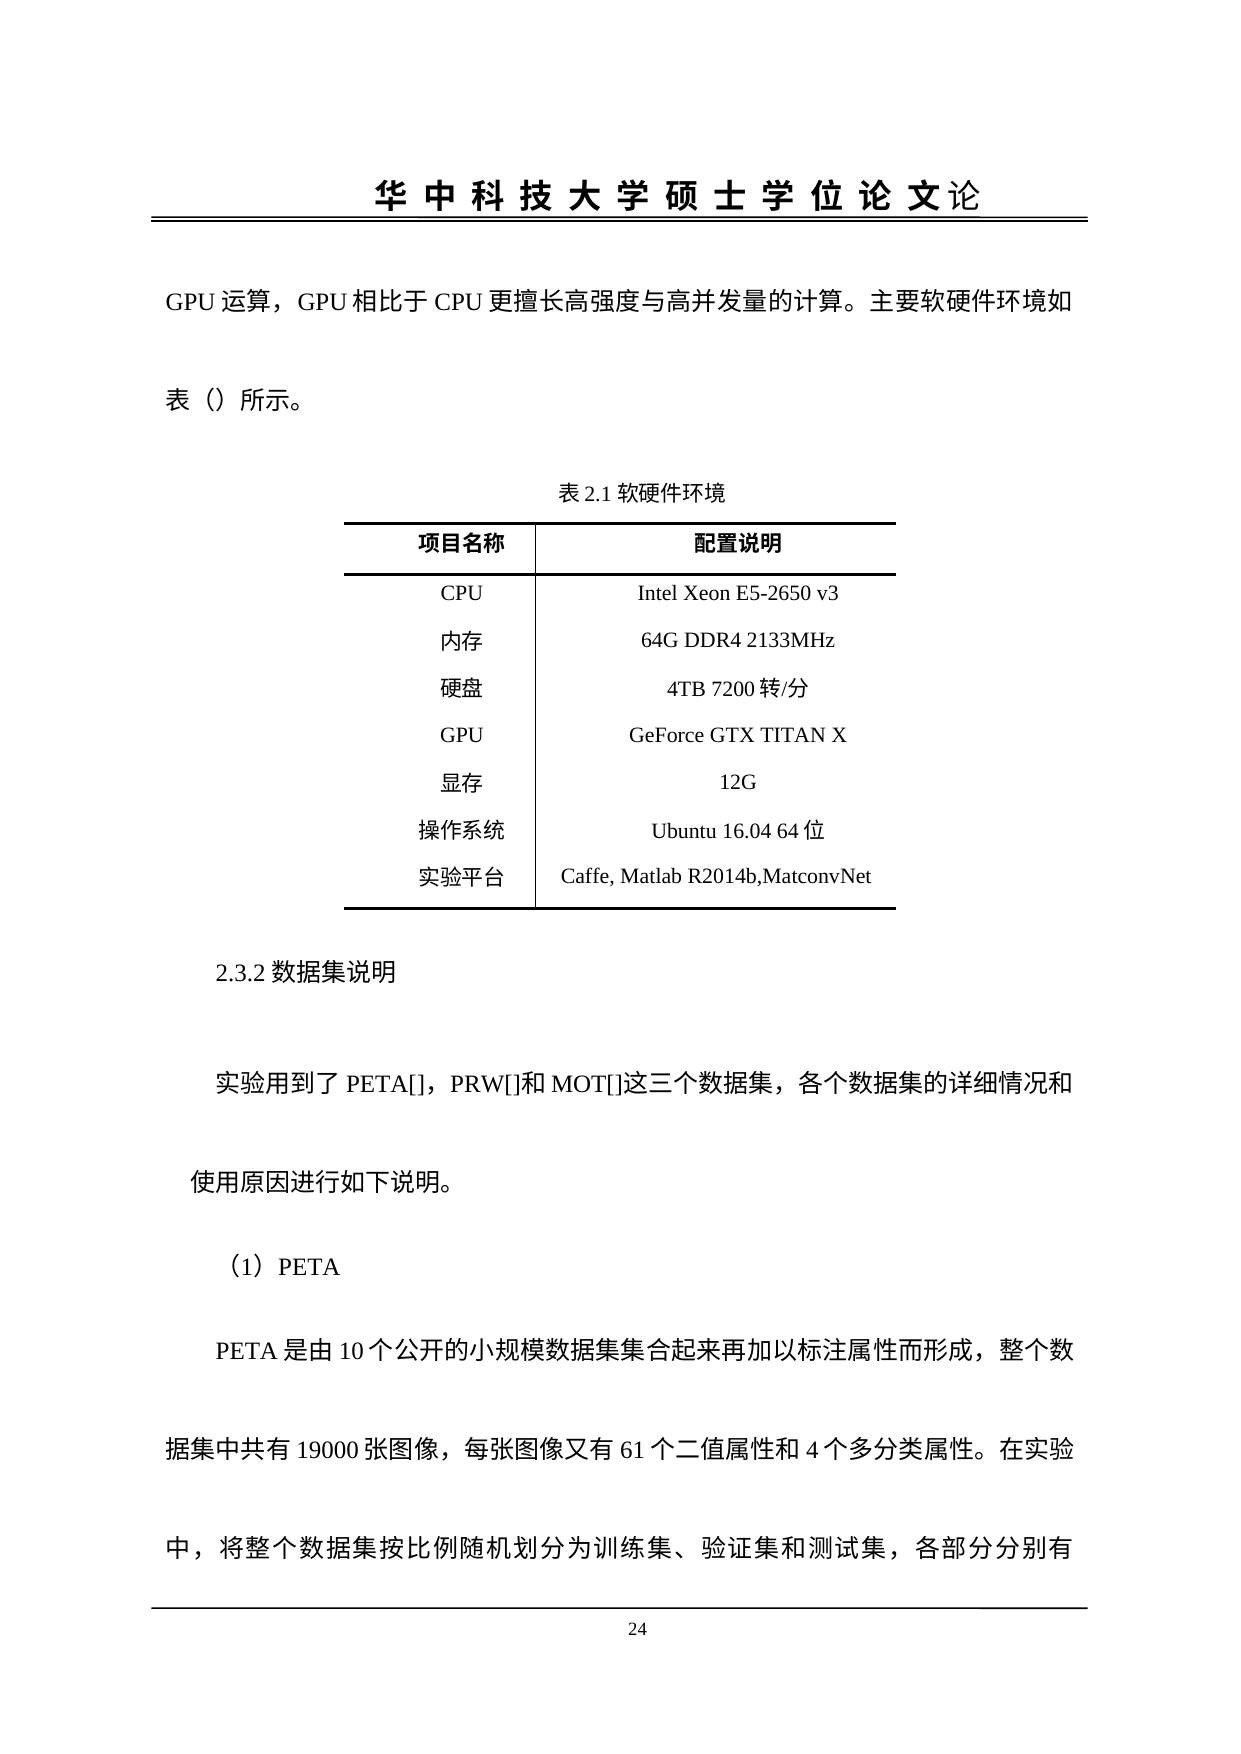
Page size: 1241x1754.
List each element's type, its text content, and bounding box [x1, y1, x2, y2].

table_cell CPU [344, 576, 535, 623]
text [165, 267, 1075, 432]
subtitle 2.3.2 数据集说明 [165, 937, 1075, 1003]
table_cell 64G DDR4 2133MHz [536, 623, 896, 670]
table_cell Caffe, Matlab R2014b,MatconvNet [536, 860, 896, 907]
table_cell 配置说明 [536, 525, 896, 573]
table_cell 硬盘 [344, 670, 535, 718]
table_cell 4TB 7200转/分 [536, 670, 896, 718]
table_cell 项目名称 [344, 525, 535, 573]
table_cell 12G [536, 765, 896, 812]
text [165, 1316, 1075, 1580]
text 实验用到了PETA[]，PRW[]和MOT[]这三个数据集，各个数据集的详细情况和使用原因进行如下说明。 [190, 1048, 1075, 1213]
table_cell 实验平台 [344, 860, 535, 907]
table_cell GeForce GTX TITAN X [536, 718, 896, 765]
table_cell GPU [344, 718, 535, 765]
table_cell 内存 [344, 623, 535, 670]
table_cell 显存 [344, 765, 535, 812]
table_cell 操作系统 [344, 812, 535, 859]
table_cell Ubuntu 16.04 64位 [536, 812, 896, 859]
text （1）PETA [165, 1232, 1075, 1298]
table_header 表2.1 软硬件环境 [344, 450, 896, 522]
table_cell Intel Xeon E5-2650 v3 [536, 576, 896, 623]
